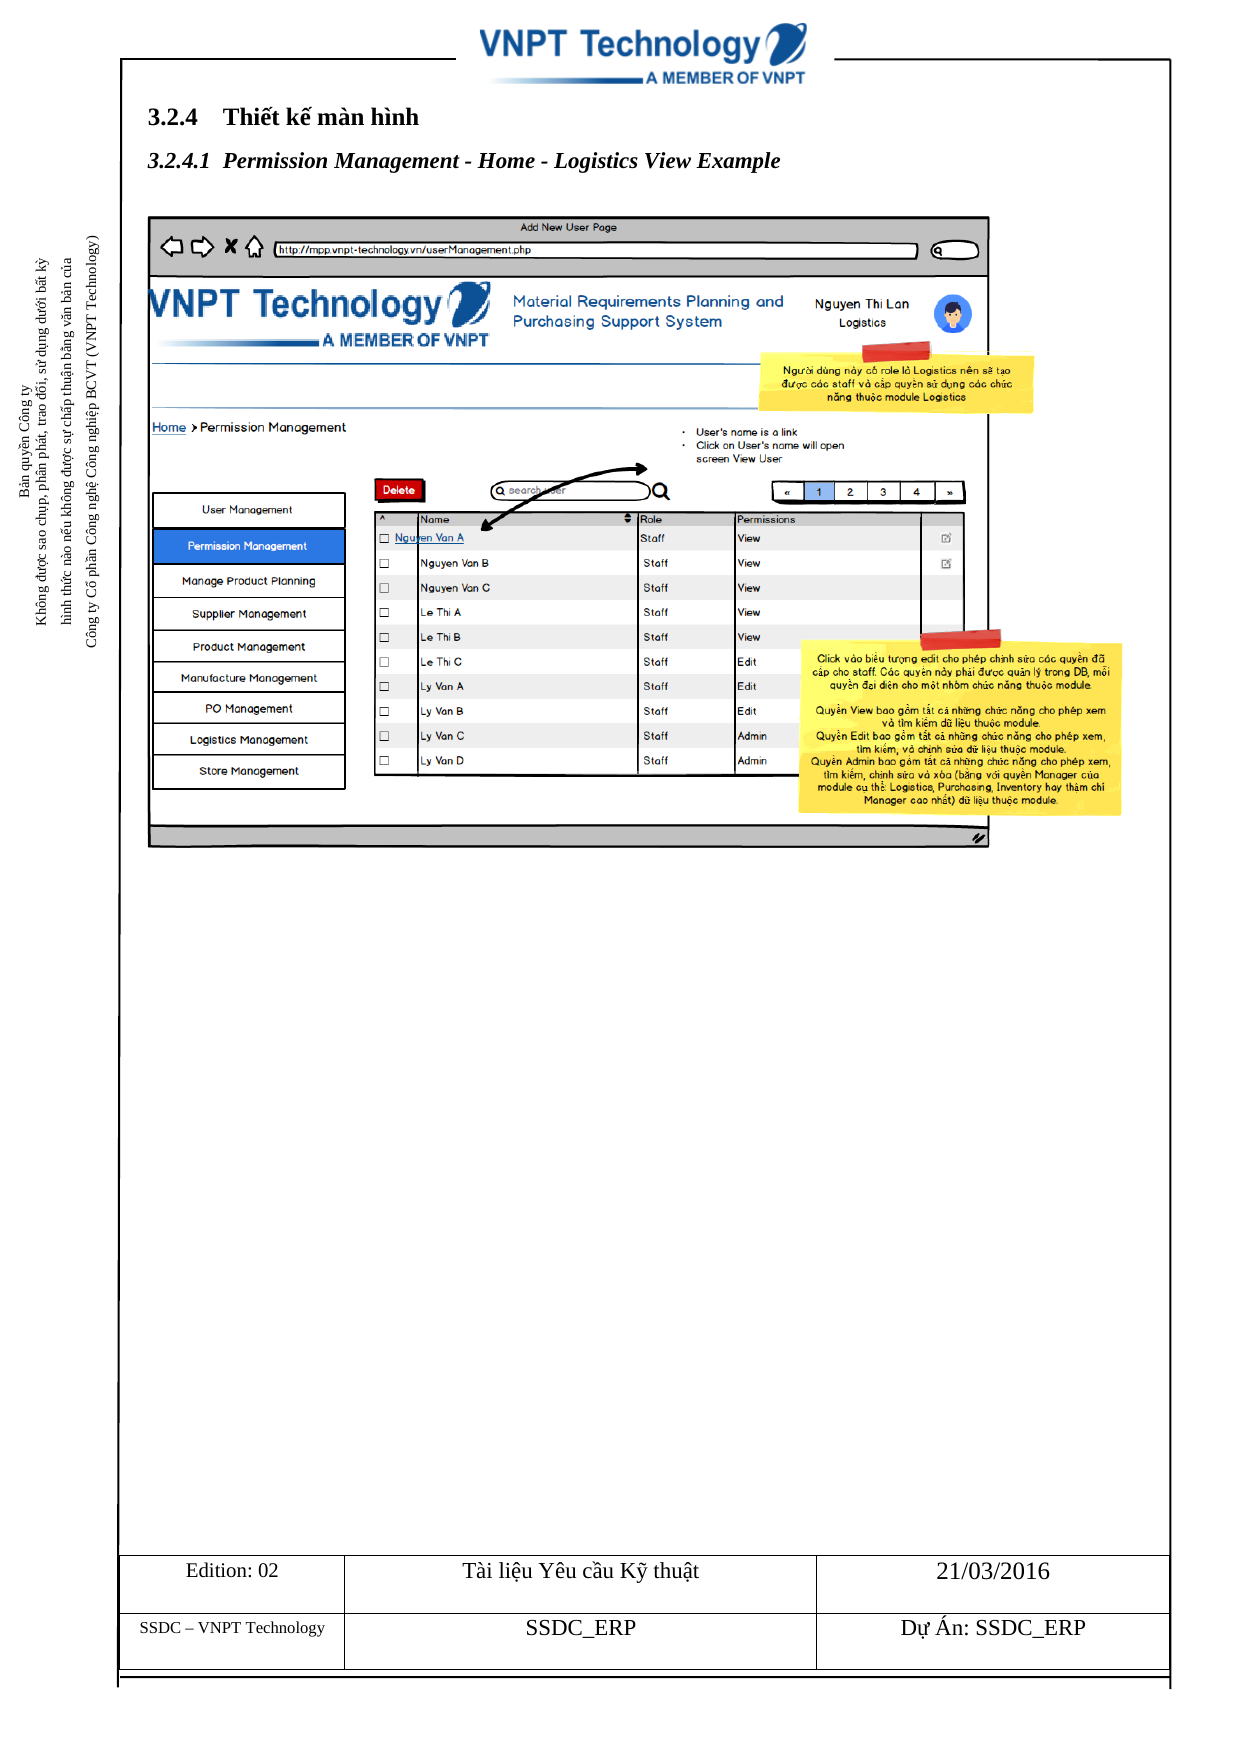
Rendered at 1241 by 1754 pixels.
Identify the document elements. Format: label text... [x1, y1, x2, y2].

subtitle Permission Management - Home - Logistics View Example [148, 148, 1152, 174]
picture [479, 23, 808, 85]
subtitle Thiết kế màn hình [148, 102, 1152, 131]
